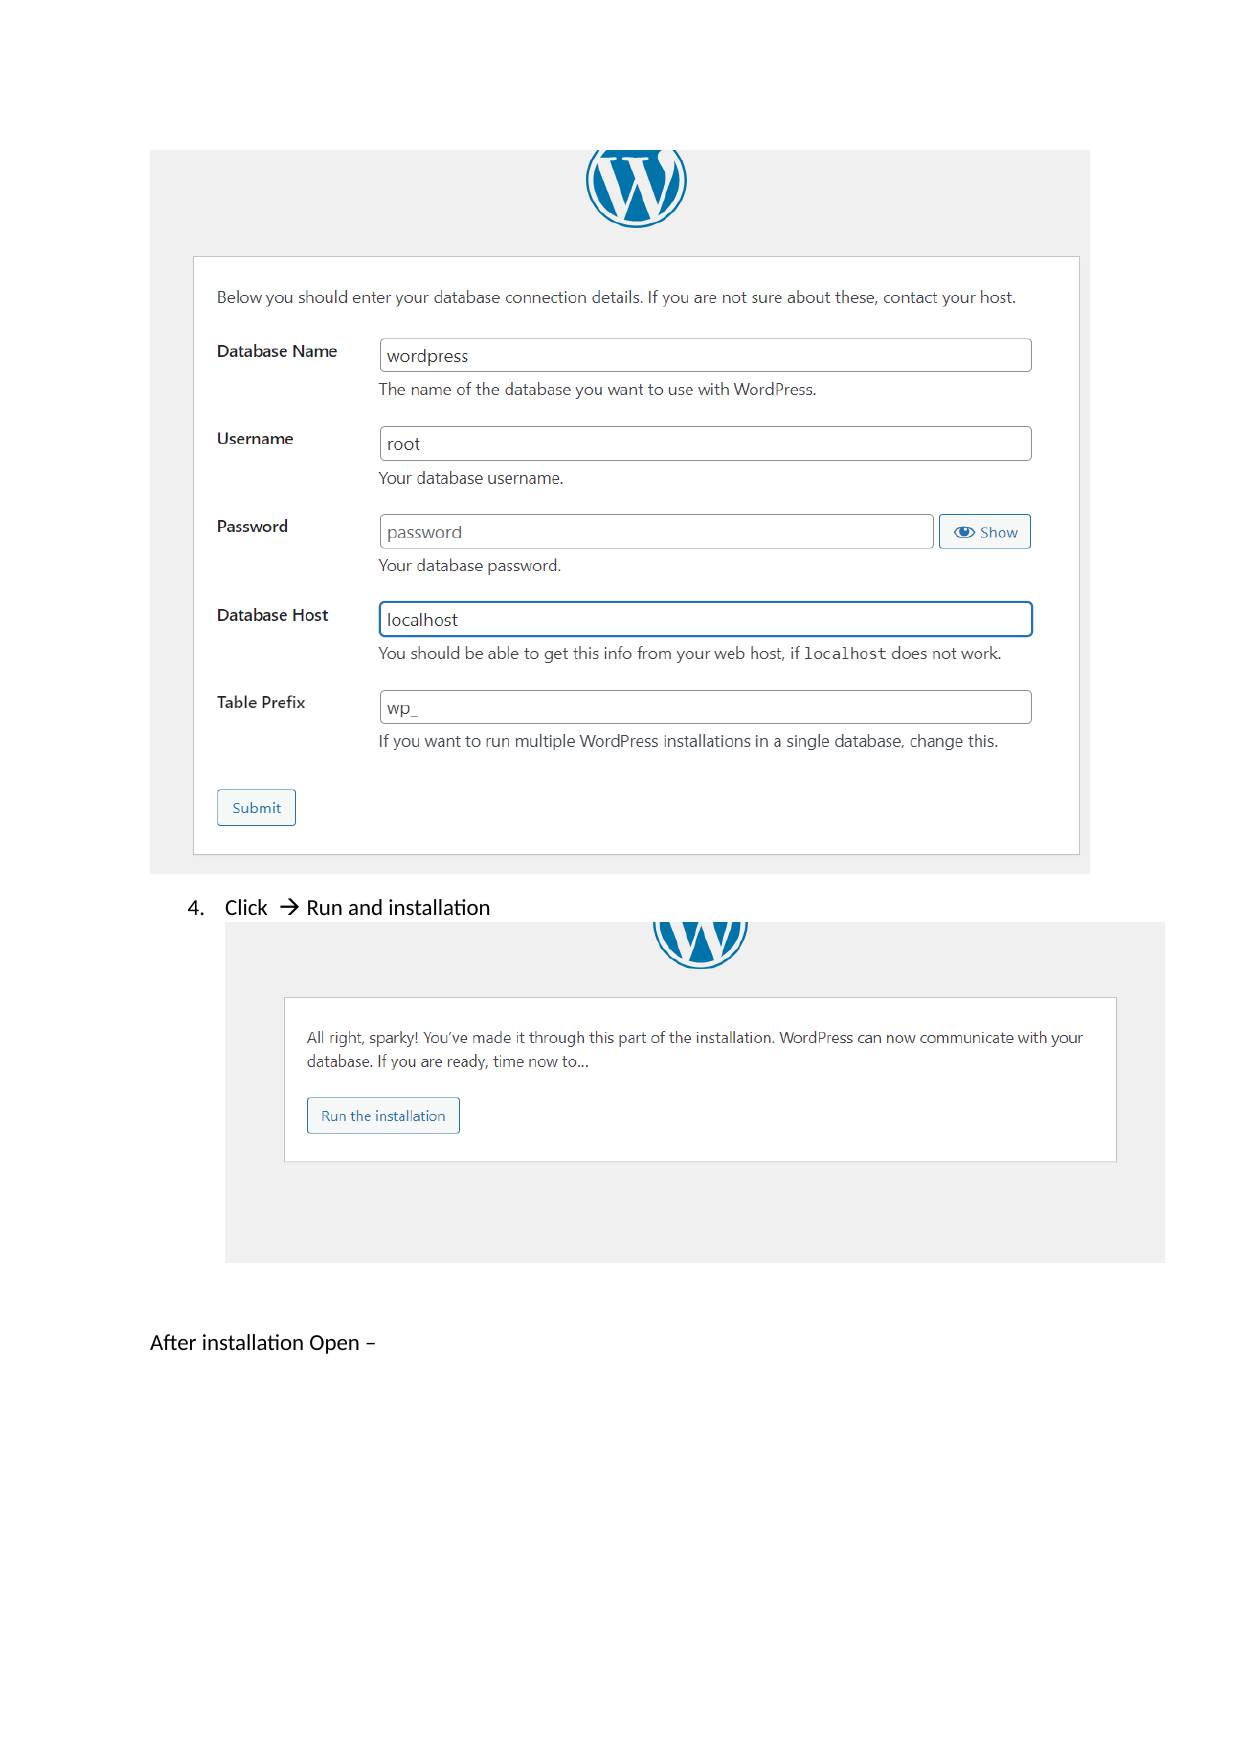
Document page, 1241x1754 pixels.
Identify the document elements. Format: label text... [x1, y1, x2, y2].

picture [225, 922, 1166, 1263]
list Click Run and installation [187, 893, 1090, 921]
picture [150, 150, 1091, 874]
picture [589, 150, 684, 225]
text After installation Open – [150, 1328, 1090, 1356]
